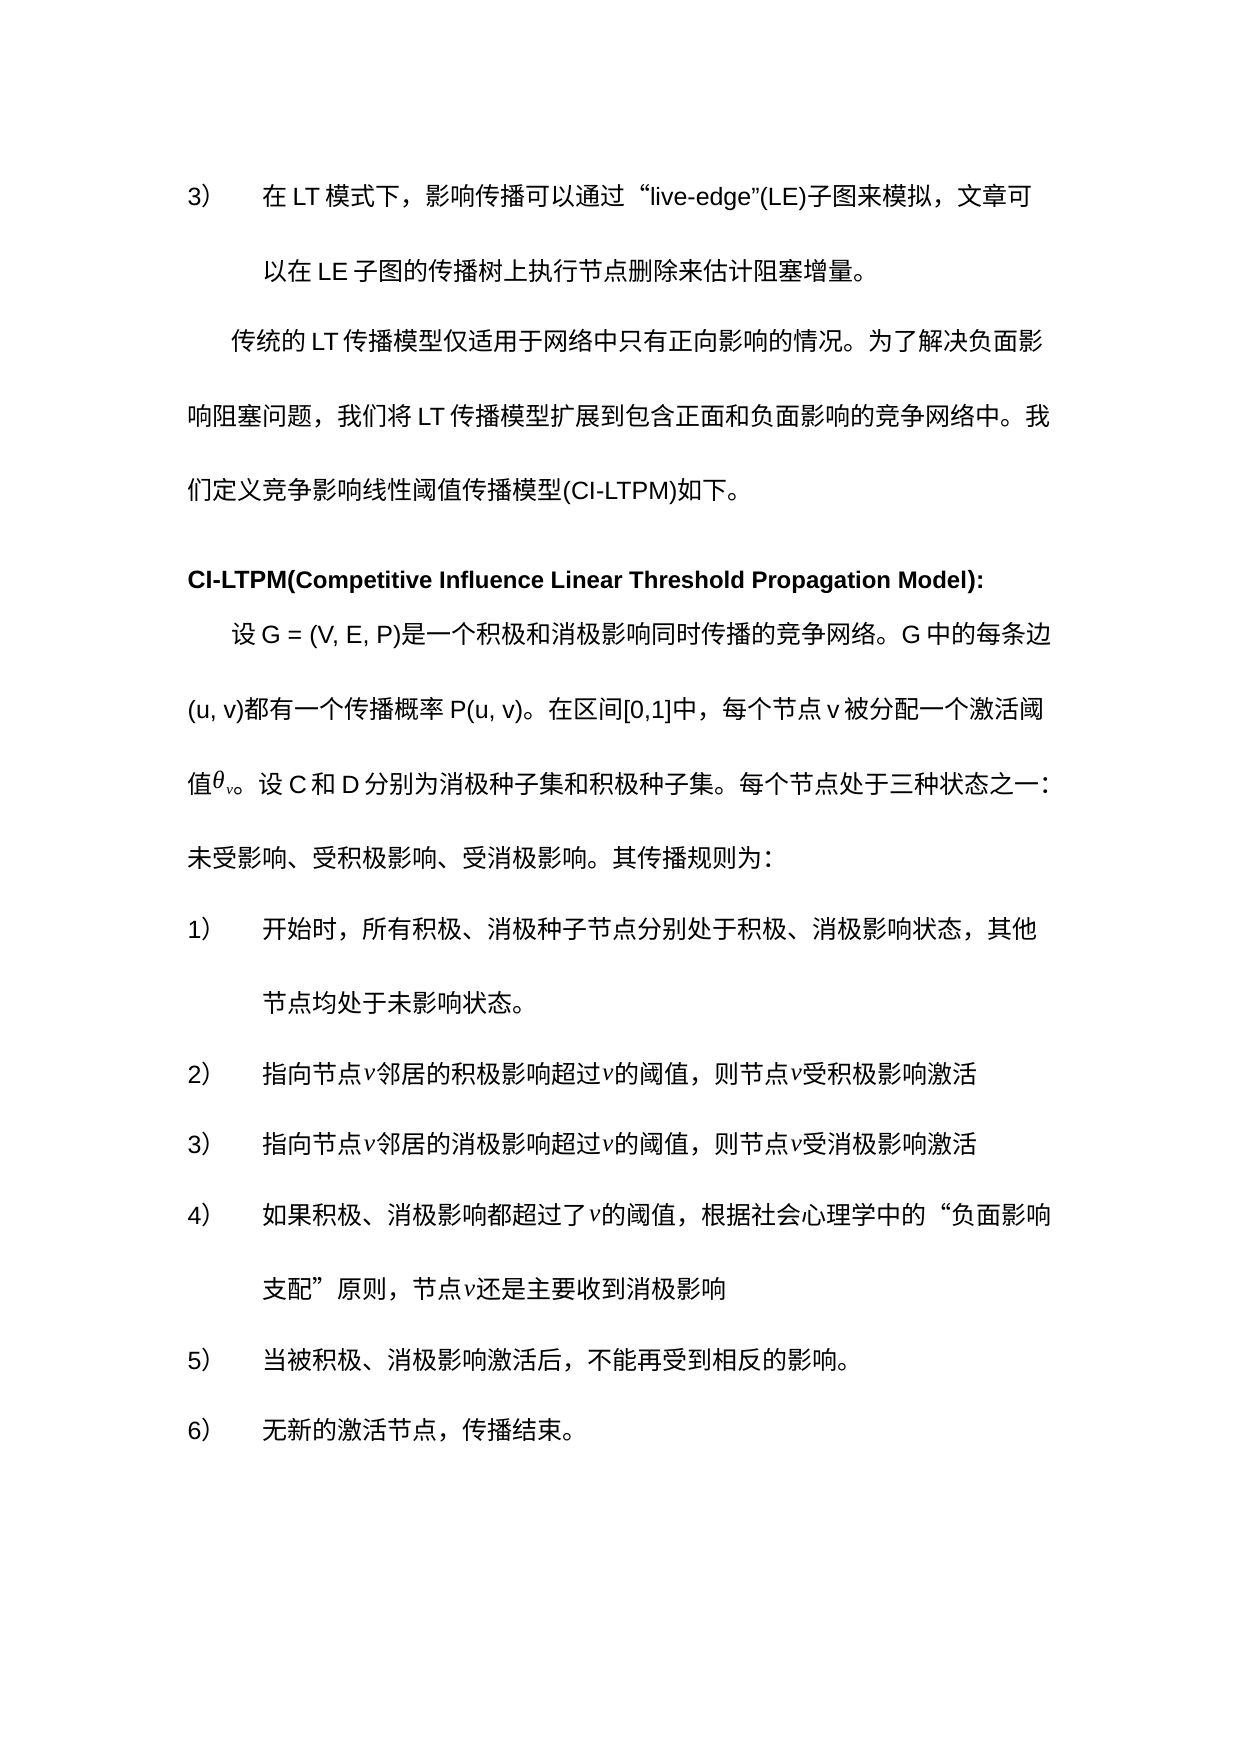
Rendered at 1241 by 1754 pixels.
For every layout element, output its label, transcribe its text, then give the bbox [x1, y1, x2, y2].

list 无新的激活节点，传播结束。 [187, 1396, 1053, 1461]
list 如果积极、消极影响都超过了的阈值，根据社会心理学中的“负面影响支配”原则，节点还是主要收到消极影响 [187, 1181, 1053, 1321]
list 指向节点邻居的积极影响超过的阈值，则节点受积极影响激活 [187, 1040, 1053, 1105]
text CI-LTPM(Competitive Influence Linear Threshold Propagation Model): [187, 564, 1053, 596]
list 在LT模式下，影响传播可以通过“live-edge”(LE)子图来模拟，文章可以在LE子图的传播树上执行节点删除来估计阻塞增量。 [187, 162, 1053, 302]
list 指向节点邻居的消极影响超过的阈值，则节点受消极影响激活 [187, 1110, 1053, 1175]
text 设G = (V, E, P)是一个积极和消极影响同时传播的竞争网络。G中的每条边(u, v)都有一个传播概率P(u, v)。在区间[0,1]中，每个节点v被分配一个激活阈值。设C和D分别为消极种子集和积极种子集。每个节点处于三种状态之一：未受影响、受积极影响、受消极影响。其传播规则为： [187, 600, 1053, 889]
list 当被积极、消极影响激活后，不能再受到相反的影响。 [187, 1326, 1053, 1391]
text 传统的LT传播模型仅适用于网络中只有正向影响的情况。为了解决负面影响阻塞问题，我们将LT传播模型扩展到包含正面和负面影响的竞争网络中。我们定义竞争影响线性阈值传播模型(CI-LTPM)如下。 [187, 307, 1053, 521]
list 开始时，所有积极、消极种子节点分别处于积极、消极影响状态，其他节点均处于未影响状态。 [187, 895, 1053, 1034]
